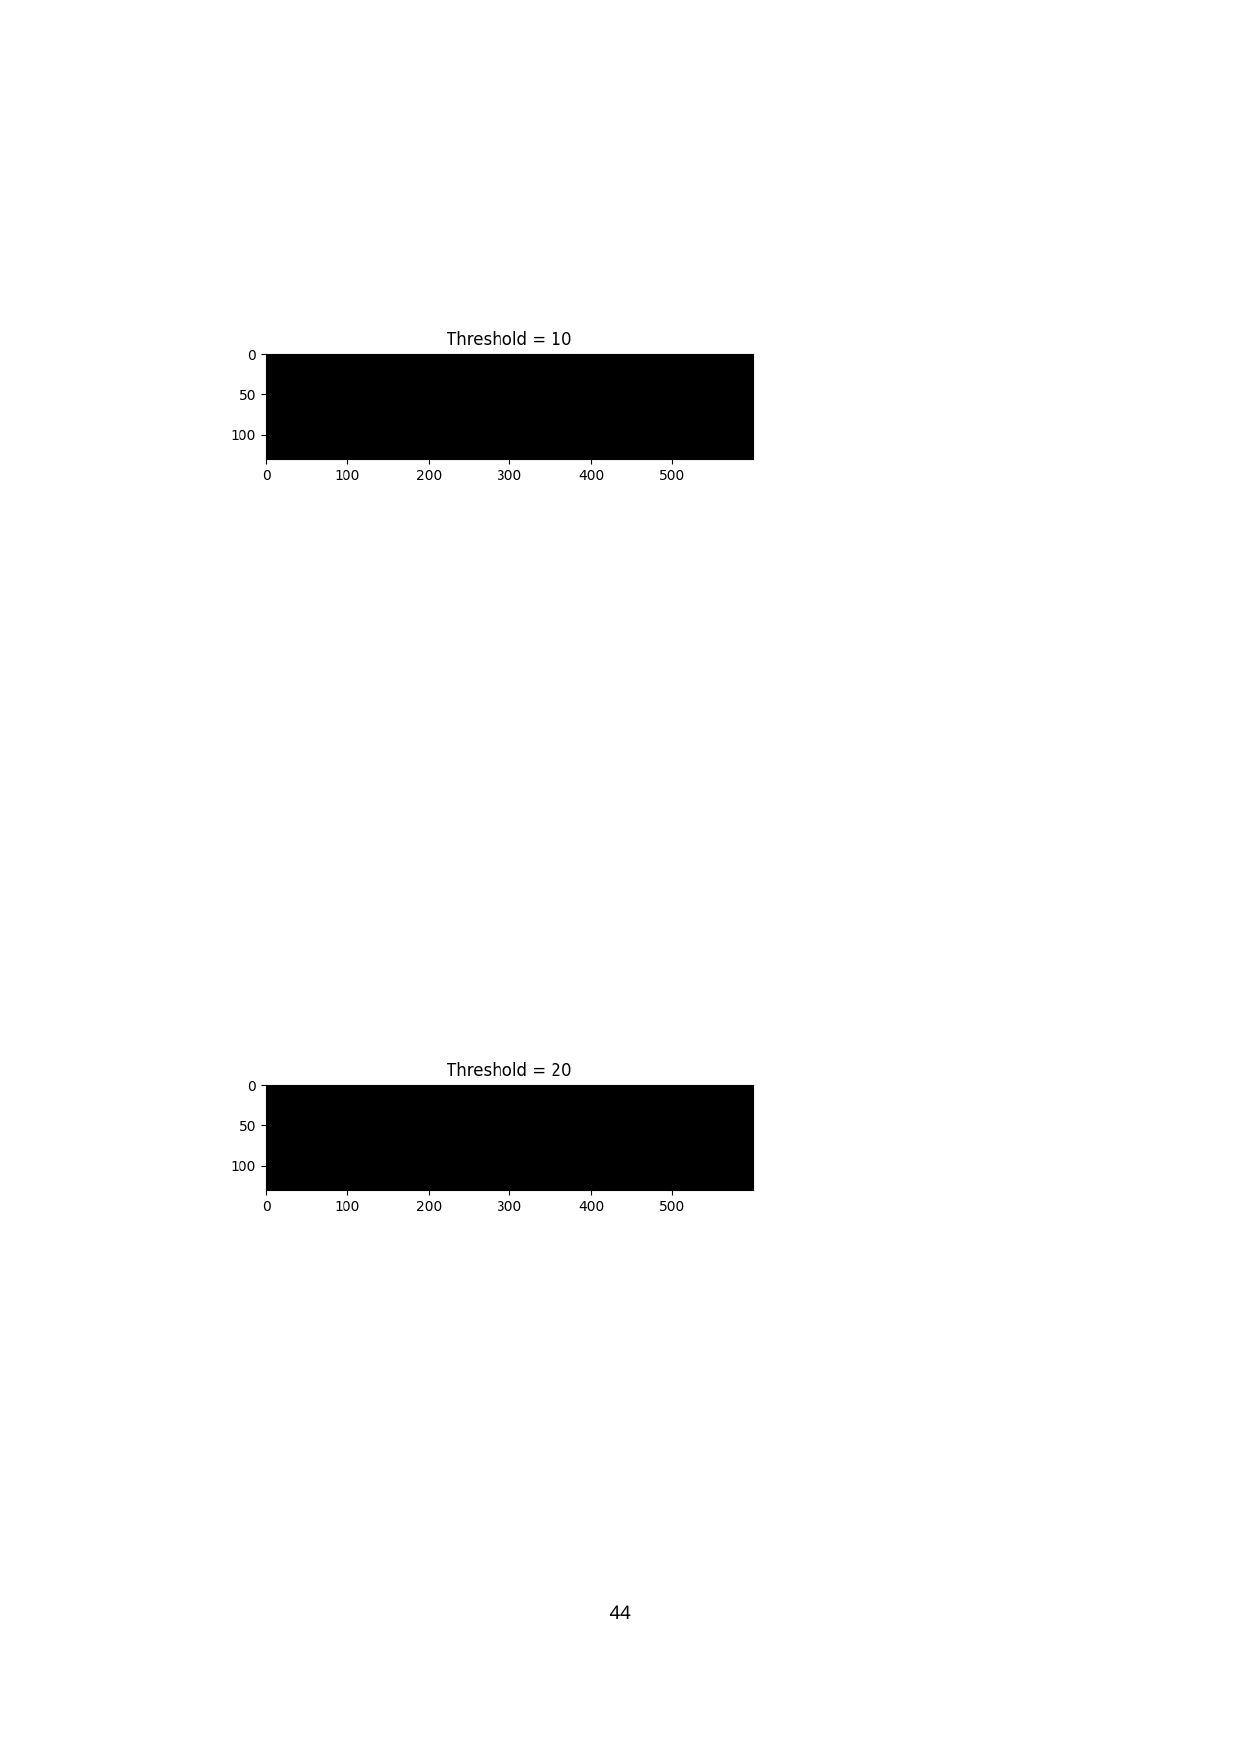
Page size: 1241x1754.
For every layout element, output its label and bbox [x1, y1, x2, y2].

picture [187, 899, 815, 1370]
picture [187, 168, 815, 639]
